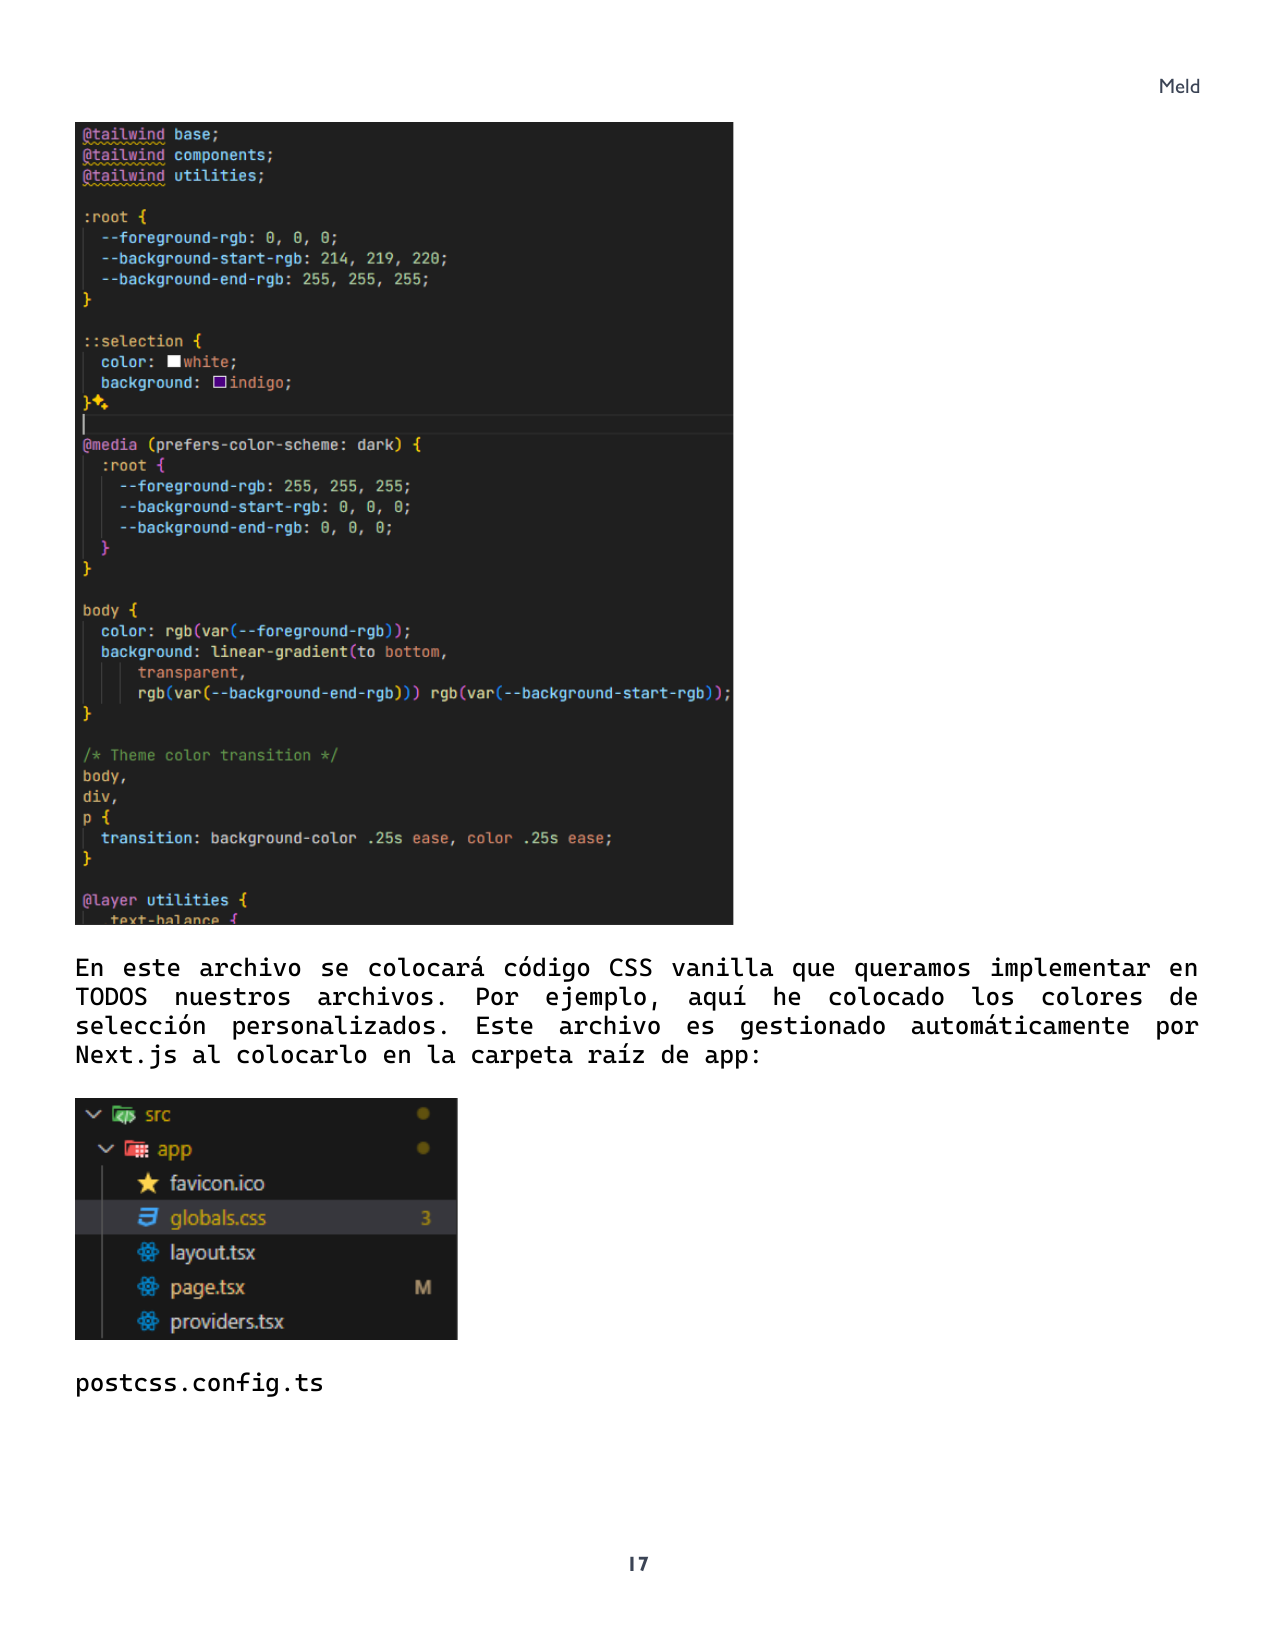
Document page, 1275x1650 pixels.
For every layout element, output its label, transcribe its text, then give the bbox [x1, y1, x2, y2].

text postcss.config.ts [75, 1368, 1200, 1397]
picture [75, 122, 734, 925]
text En este archivo se colocará código CSS vanilla que queramos implementar en TODOS nuestros archivos. Por ejemplo, aquí he colocado los colores de selección personalizados. Este archivo es gestionado automáticamente por Next.js al colocarlo en la carpeta raíz de app: [75, 953, 1200, 1069]
picture [75, 1098, 458, 1340]
